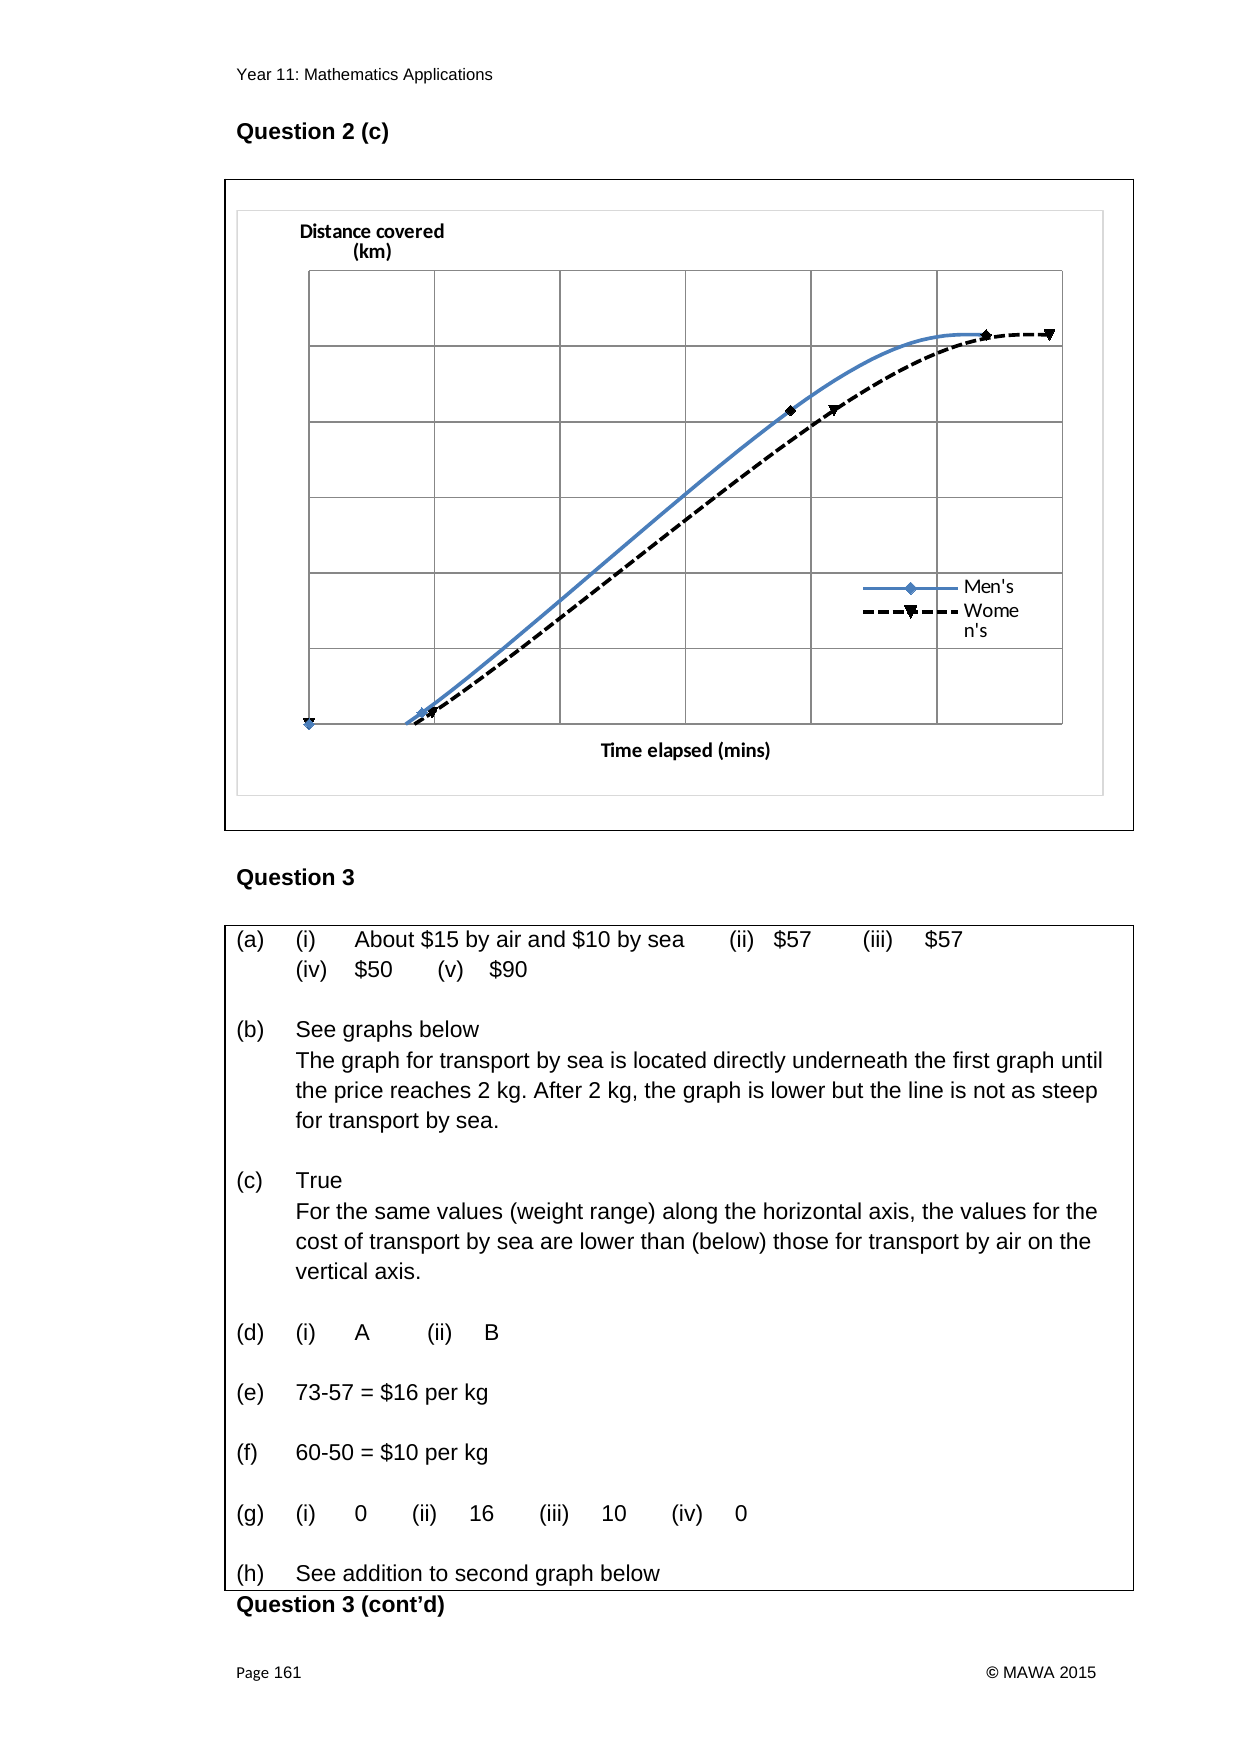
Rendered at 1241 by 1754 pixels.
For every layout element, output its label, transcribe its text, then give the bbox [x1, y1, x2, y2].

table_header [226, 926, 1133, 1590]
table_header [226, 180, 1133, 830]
text Question 3 [236, 864, 1122, 891]
text Question 2 (c) [236, 118, 1122, 144]
text Question 3 (cont’d) [236, 1591, 1122, 1618]
